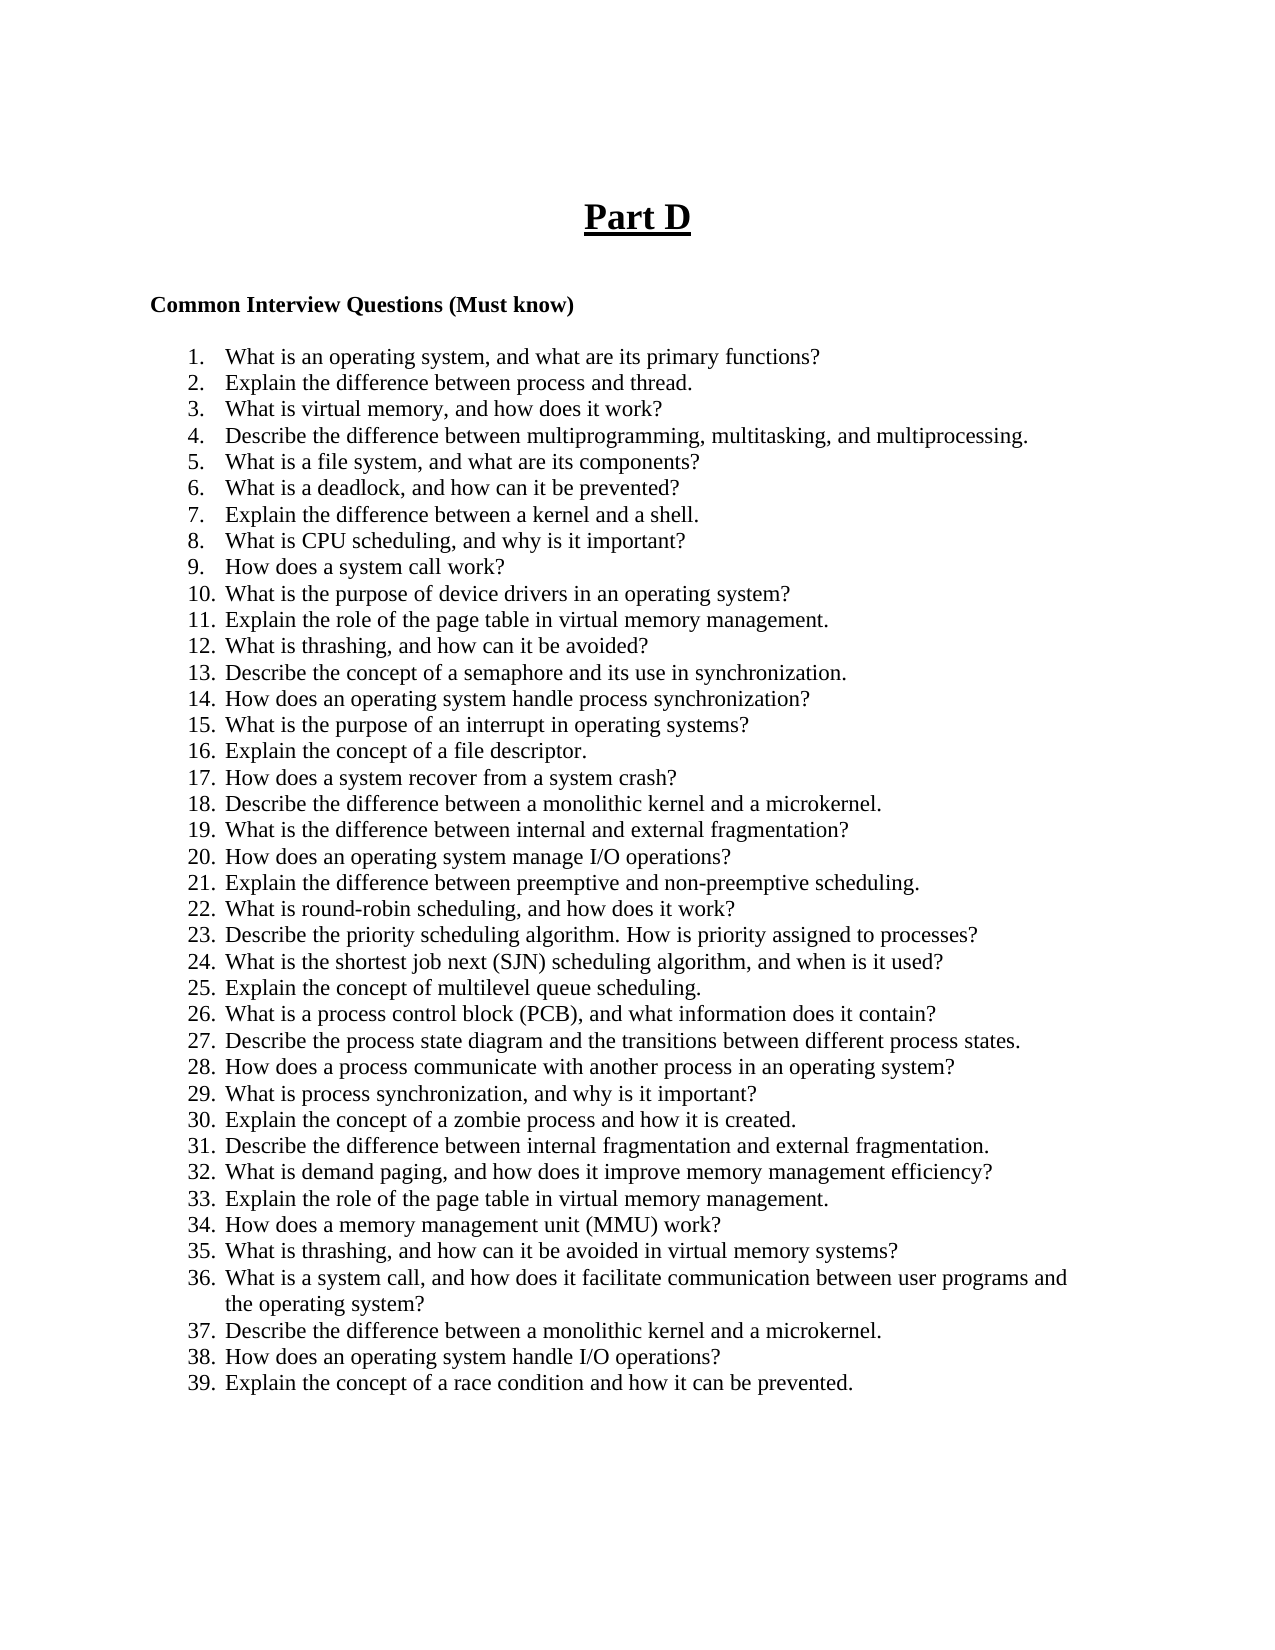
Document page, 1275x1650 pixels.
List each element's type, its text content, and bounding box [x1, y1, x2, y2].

list What is the difference between internal and external fragmentation? [187, 817, 1135, 843]
list How does an operating system manage I/O operations? [187, 843, 1135, 869]
list How does an operating system handle process synchronization? [187, 685, 1135, 711]
list Describe the concept of a semaphore and its use in synchronization. [187, 659, 1135, 685]
list What is CPU scheduling, and why is it important? [187, 527, 1135, 554]
list Describe the priority scheduling algorithm. How is priority assigned to processes? [187, 922, 1135, 948]
list What is round-robin scheduling, and how does it work? [187, 896, 1135, 922]
list Describe the difference between a monolithic kernel and a microkernel. [187, 791, 1135, 817]
list What is a process control block (PCB), and what information does it contain? [187, 1001, 1135, 1027]
list Describe the process state diagram and the transitions between different process states. [187, 1027, 1135, 1053]
list Explain the difference between a kernel and a shell. [187, 501, 1135, 527]
list What is the purpose of device drivers in an operating system? [187, 580, 1135, 606]
list What is a file system, and what are its components? [187, 448, 1135, 475]
list What is the purpose of an interrupt in operating systems? [187, 712, 1135, 738]
list How does a system recover from a system crash? [187, 764, 1135, 791]
list Explain the concept of a file descriptor. [187, 738, 1135, 764]
subtitle Common Interview Questions (Must know) [150, 291, 1135, 317]
list What is thrashing, and how can it be avoided? [187, 633, 1135, 659]
list What is the shortest job next (SJN) scheduling algorithm, and when is it used? [187, 948, 1135, 975]
list Explain the role of the page table in virtual memory management. [187, 606, 1135, 632]
list Describe the difference between internal fragmentation and external fragmentation. [187, 1132, 1135, 1159]
list What is thrashing, and how can it be avoided in virtual memory systems? [187, 1238, 1135, 1264]
list What is demand paging, and how does it improve memory management efficiency? [187, 1159, 1135, 1185]
list Explain the concept of a zombie process and how it is created. [187, 1106, 1135, 1132]
list How does an operating system handle I/O operations? [187, 1343, 1135, 1369]
list How does a memory management unit (MMU) work? [187, 1212, 1135, 1238]
list What is a deadlock, and how can it be prevented? [187, 475, 1135, 501]
list Explain the concept of a race condition and how it can be prevented. [187, 1369, 1135, 1396]
list What is a system call, and how does it facilitate communication between user programs and the operating system? [187, 1264, 1100, 1317]
list Describe the difference between multiprogramming, multitasking, and multiprocessing. [187, 422, 1135, 448]
list Explain the concept of multilevel queue scheduling. [187, 975, 1135, 1001]
list What is virtual memory, and how does it work? [187, 396, 1135, 422]
list How does a process communicate with another process in an operating system? [187, 1053, 1135, 1080]
list How does a system call work? [187, 554, 1135, 580]
list Explain the difference between process and thread. [187, 369, 1135, 396]
list Describe the difference between a monolithic kernel and a microkernel. [187, 1317, 1135, 1343]
list What is an operating system, and what are its primary functions? [187, 343, 1135, 369]
list Explain the difference between preemptive and non-preemptive scheduling. [187, 869, 1135, 896]
list What is process synchronization, and why is it important? [187, 1080, 1135, 1106]
subtitle Part D [424, 195, 851, 238]
list Explain the role of the page table in virtual memory management. [187, 1185, 1135, 1211]
